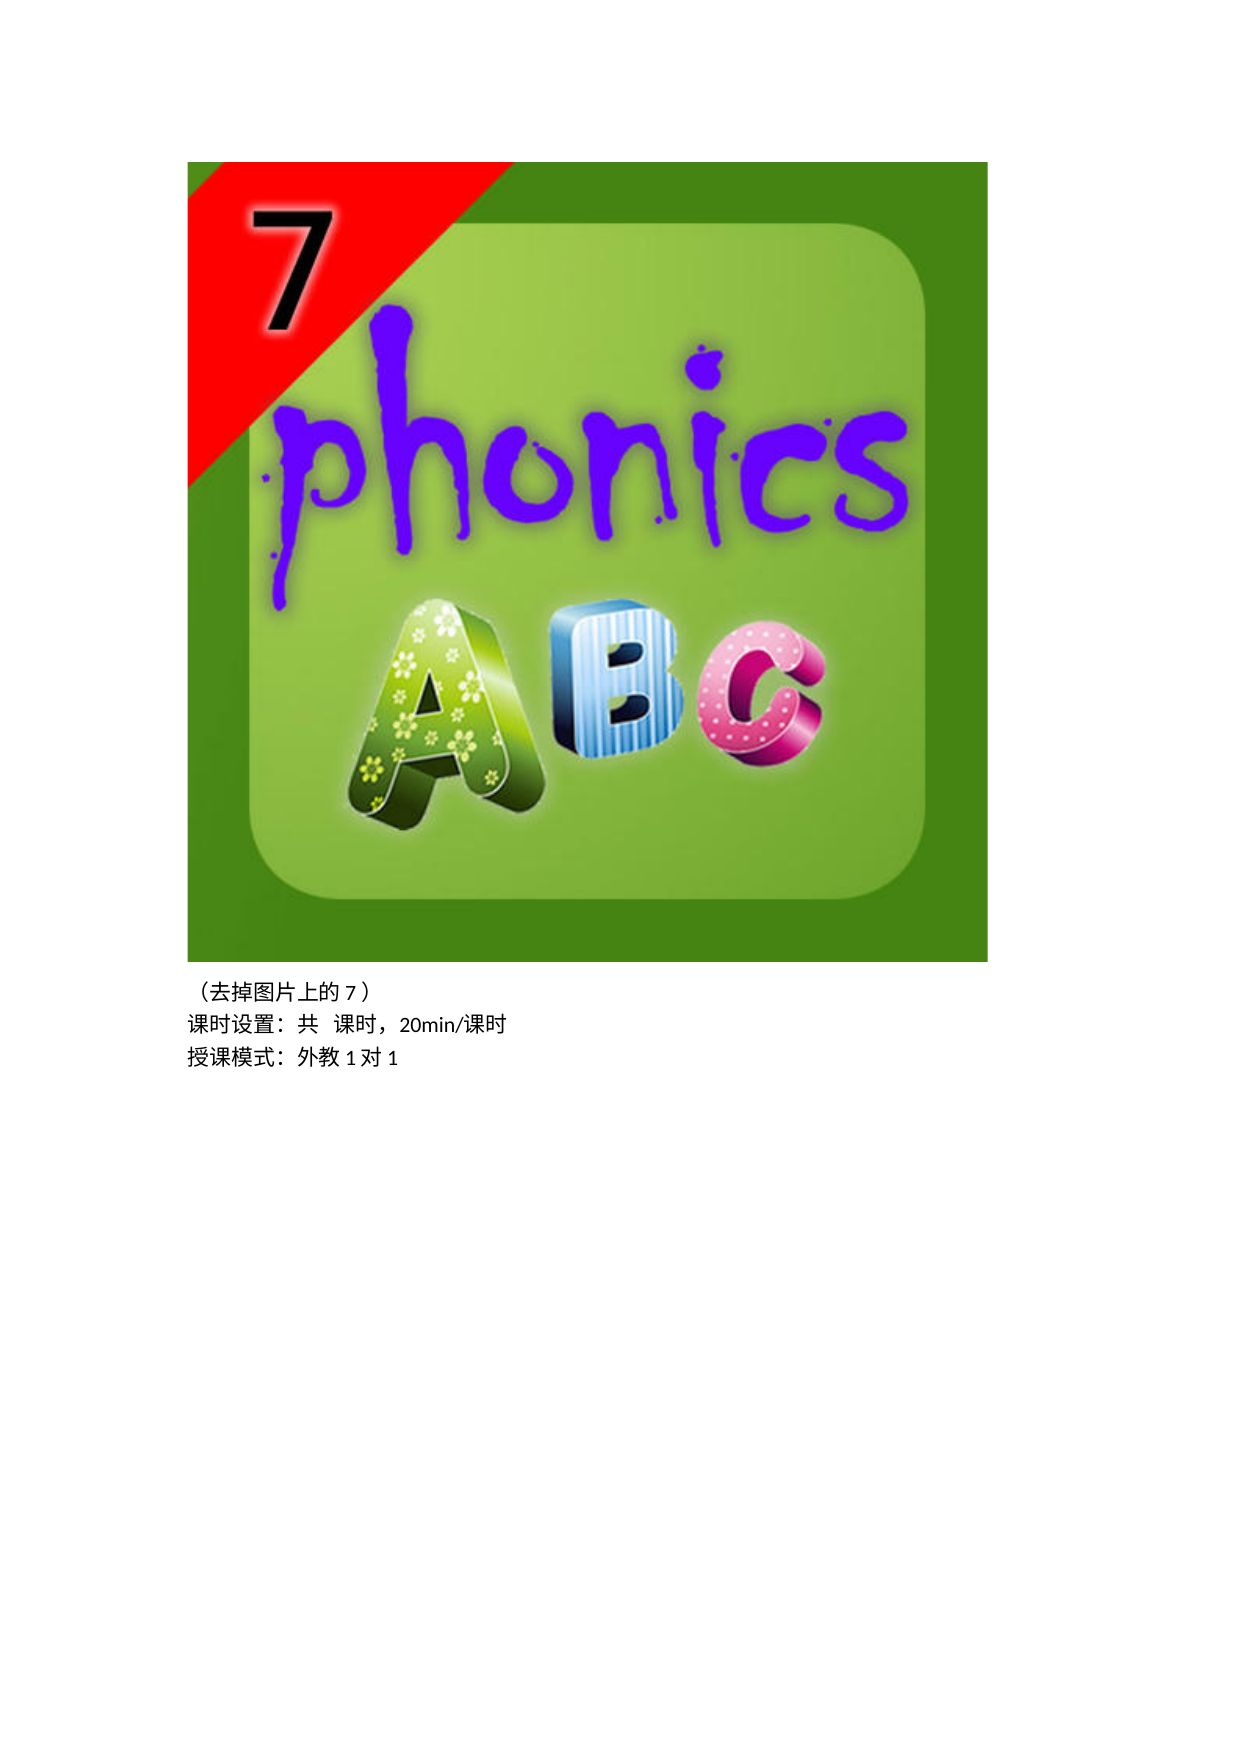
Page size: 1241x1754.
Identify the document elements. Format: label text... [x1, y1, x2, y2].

text 授课模式：外教1对1 [187, 1039, 1053, 1072]
text （去掉图片上的7 ） [187, 974, 1053, 1007]
text 课时设置：共 课时，20min/课时 [187, 1007, 1053, 1039]
picture [187, 162, 988, 962]
